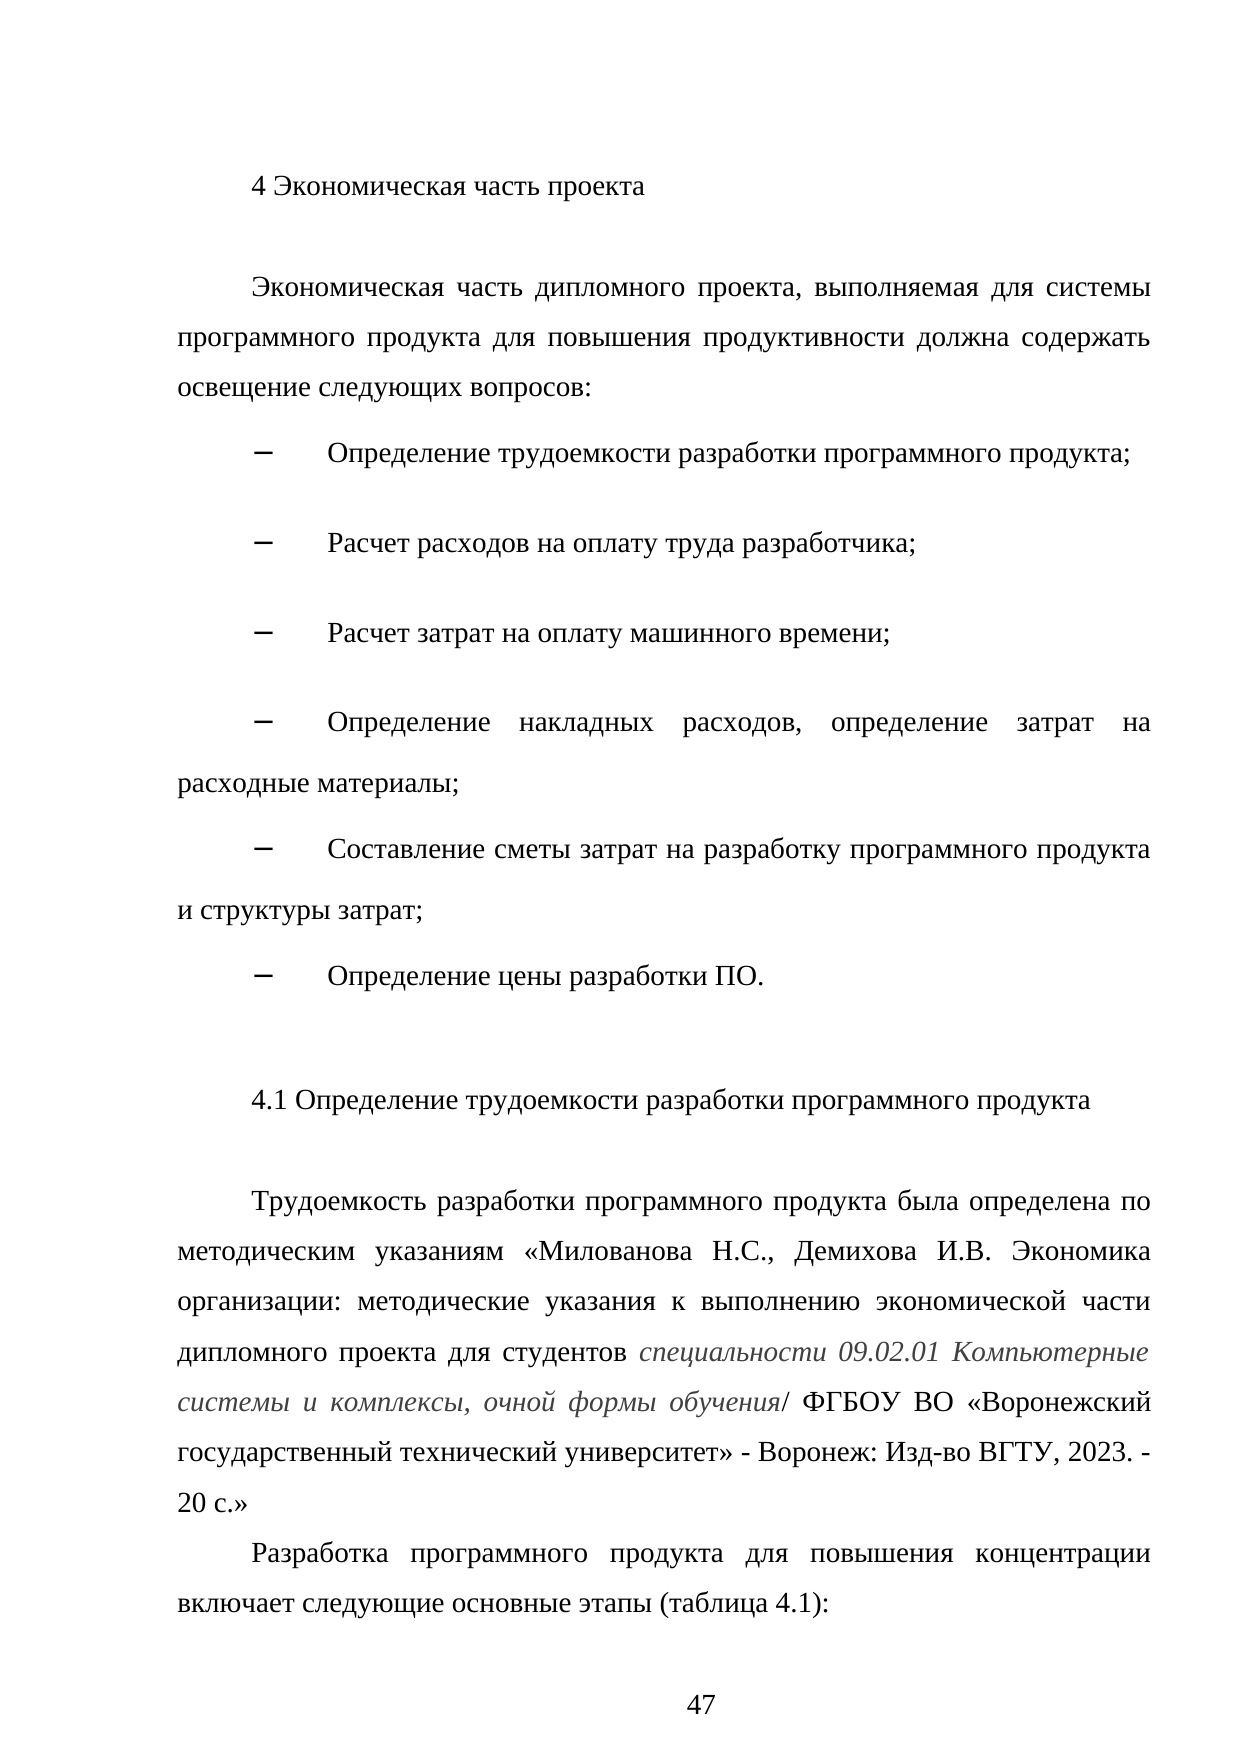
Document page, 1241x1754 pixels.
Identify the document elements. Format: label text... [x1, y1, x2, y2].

text Разработка программного продукта для повышения концентрации включает следующие основные этапы (таблица 4.1): [177, 1535, 1152, 1619]
list Составление сметы затрат на разработку программного продукта и структуры затрат; [177, 816, 1152, 926]
text Трудоемкость разработки программного продукта была определена по методическим указаниям «Милованова Н.С., Демихова И.В. Экономика организации: методические указания к выполнению экономической части дипломного проекта для студентов специальности 09.02.01 Компьютерные системы и комплексы, очной формы обучения/ ФГБОУ ВО «Воронежский государственный технический университет» - Воронеж: Изд-во ВГТУ, 2023. - 20 с.» [177, 1183, 1152, 1518]
list Определение накладных расходов, определение затрат на расходные материалы; [177, 689, 1152, 799]
list Определение цены разработки ПО. [177, 942, 1152, 1002]
list Расчет расходов на оплату труда разработчика; [177, 509, 1152, 569]
subtitle 4.1 Определение трудоемкости разработки программного продукта [177, 1082, 1152, 1116]
subtitle 4 Экономическая часть проекта [177, 168, 1152, 202]
list Определение трудоемкости разработки программного продукта; [177, 420, 1152, 479]
text Экономическая часть дипломного проекта, выполняемая для системы программного продукта для повышения продуктивности должна содержать освещение следующих вопросов: [177, 269, 1152, 403]
list Расчет затрат на оплату машинного времени; [177, 599, 1152, 659]
